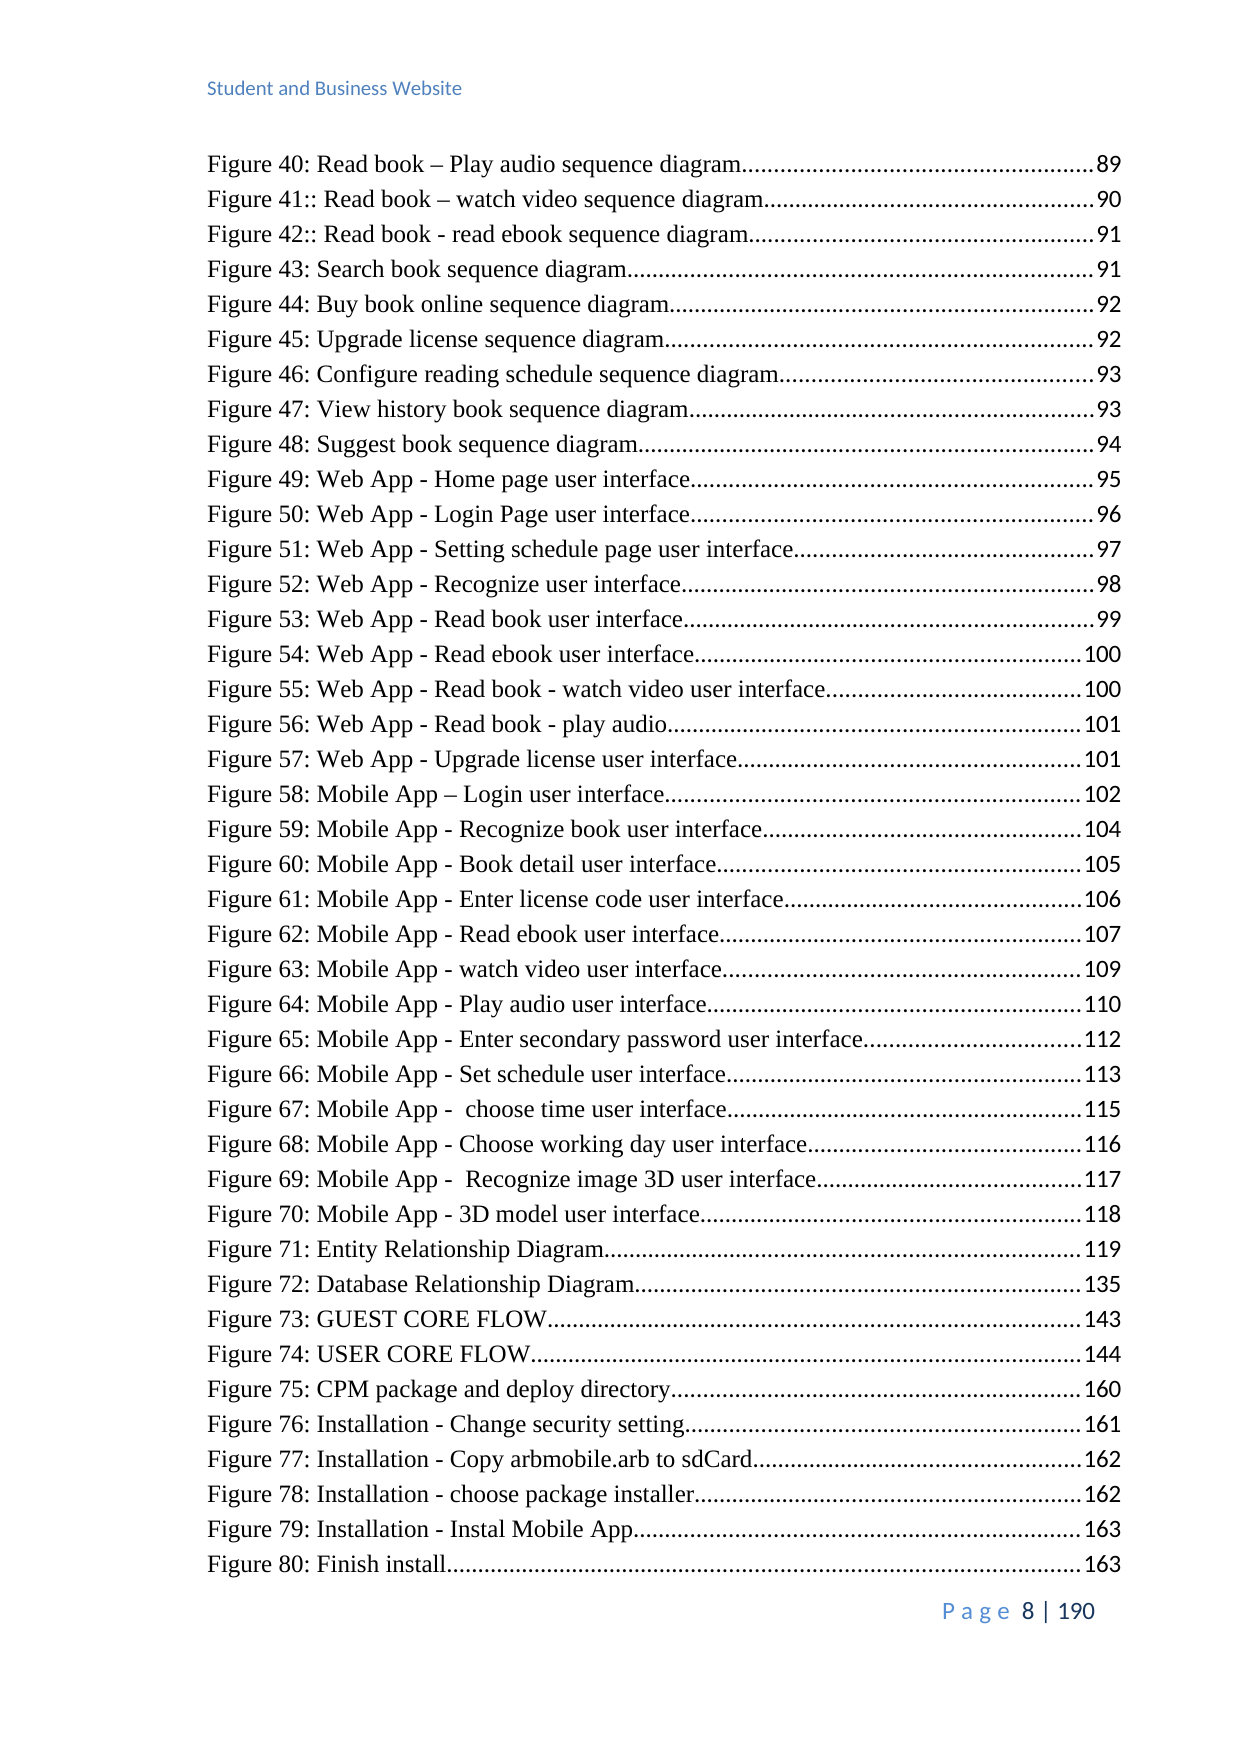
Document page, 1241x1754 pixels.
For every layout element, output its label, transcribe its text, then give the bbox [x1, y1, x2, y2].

text Figure 47: View history book sequence diagram 93 [207, 393, 1122, 423]
text Figure 69: Mobile App - Recognize image 3D user interface 117 [207, 1163, 1122, 1193]
text Figure 41:: Read book – watch video sequence diagram 90 [207, 183, 1122, 213]
text Figure 60: Mobile App - Book detail user interface 105 [207, 848, 1122, 878]
text Figure 44: Buy book online sequence diagram 92 [207, 288, 1122, 318]
text Figure 40: Read book – Play audio sequence diagram 89 [207, 148, 1122, 178]
text Figure 52: Web App - Recognize user interface 98 [207, 568, 1122, 598]
text Figure 61: Mobile App - Enter license code user interface 106 [207, 883, 1122, 913]
text Figure 56: Web App - Read book - play audio 101 [207, 708, 1122, 738]
text Figure 50: Web App - Login Page user interface 96 [207, 498, 1122, 528]
text Figure 58: Mobile App – Login user interface 102 [207, 778, 1122, 808]
text Figure 70: Mobile App - 3D model user interface 118 [207, 1198, 1122, 1228]
text Figure 71: Entity Relationship Diagram 119 [207, 1233, 1122, 1263]
text Figure 77: Installation - Copy arbmobile.arb to sdCard 162 [207, 1443, 1122, 1473]
text Figure 59: Mobile App - Recognize book user interface 104 [207, 813, 1122, 843]
text Figure 67: Mobile App - choose time user interface 115 [207, 1093, 1122, 1123]
text Figure 65: Mobile App - Enter secondary password user interface 112 [207, 1023, 1122, 1053]
text Figure 48: Suggest book sequence diagram 94 [207, 428, 1122, 458]
text Figure 74: USER CORE FLOW 144 [207, 1338, 1122, 1368]
text Figure 62: Mobile App - Read ebook user interface 107 [207, 918, 1122, 948]
text Figure 42:: Read book - read ebook sequence diagram 91 [207, 218, 1122, 248]
text Figure 72: Database Relationship Diagram 135 [207, 1268, 1122, 1298]
text Figure 43: Search book sequence diagram 91 [207, 253, 1122, 283]
text Figure 64: Mobile App - Play audio user interface 110 [207, 988, 1122, 1018]
text Figure 76: Installation - Change security setting 161 [207, 1408, 1122, 1438]
text Figure 54: Web App - Read ebook user interface 100 [207, 638, 1122, 668]
text Figure 80: Finish install 163 [207, 1548, 1122, 1578]
text Figure 51: Web App - Setting schedule page user interface 97 [207, 533, 1122, 563]
text Figure 53: Web App - Read book user interface 99 [207, 603, 1122, 633]
text Figure 46: Configure reading schedule sequence diagram 93 [207, 358, 1122, 388]
text Figure 55: Web App - Read book - watch video user interface 100 [207, 673, 1122, 703]
text Figure 49: Web App - Home page user interface 95 [207, 463, 1122, 493]
text Figure 57: Web App - Upgrade license user interface 101 [207, 743, 1122, 773]
text Figure 45: Upgrade license sequence diagram 92 [207, 323, 1122, 353]
text Figure 63: Mobile App - watch video user interface 109 [207, 953, 1122, 983]
text Figure 66: Mobile App - Set schedule user interface 113 [207, 1058, 1122, 1088]
text Figure 78: Installation - choose package installer 162 [207, 1478, 1122, 1508]
text Figure 68: Mobile App - Choose working day user interface 116 [207, 1128, 1122, 1158]
text Figure 75: CPM package and deploy directory 160 [207, 1373, 1122, 1403]
text Figure 79: Installation - Instal Mobile App 163 [207, 1513, 1122, 1543]
text Figure 73: GUEST CORE FLOW 143 [207, 1303, 1122, 1333]
